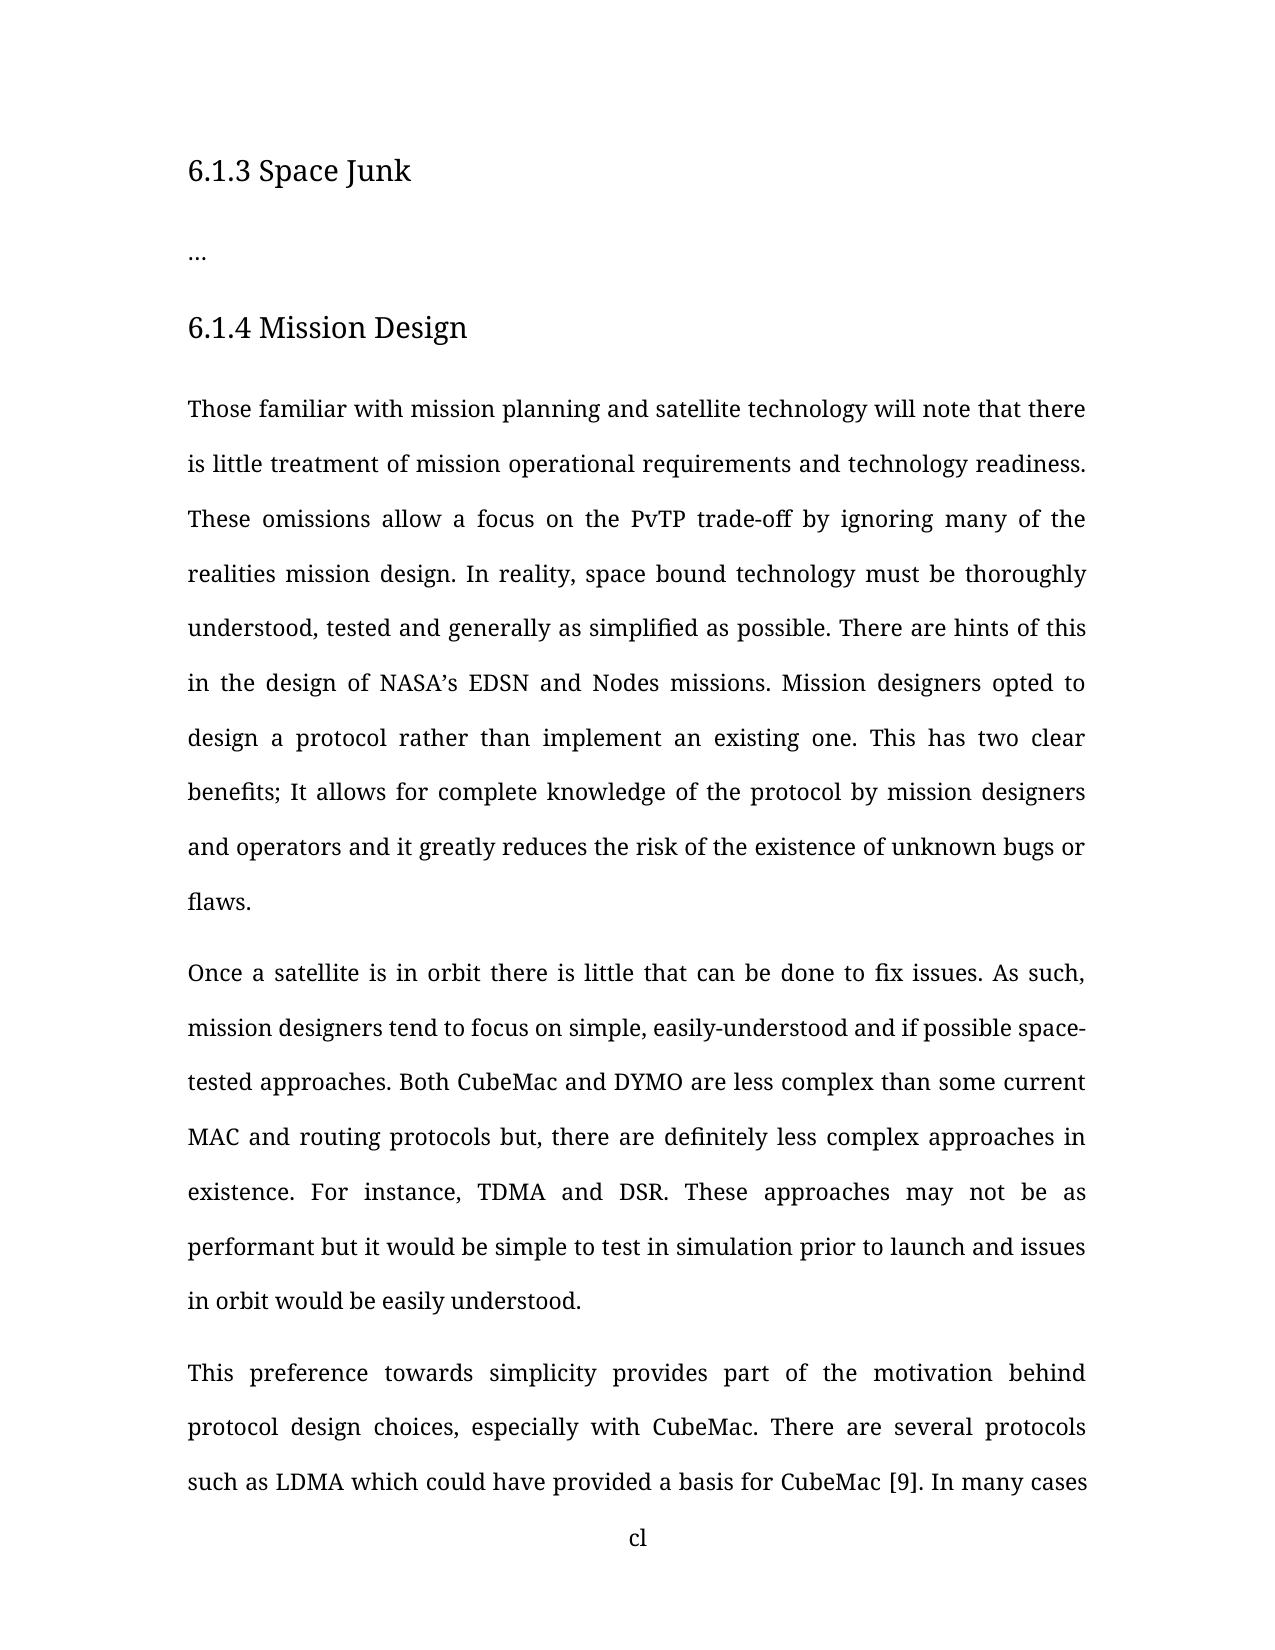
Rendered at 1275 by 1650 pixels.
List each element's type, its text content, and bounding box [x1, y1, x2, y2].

text Once a satellite is in orbit there is little that can be done to fix issues. As such, mission designers tend to focus on simple, easily-understood and if possible space-tested approaches. Both CubeMac and DYMO are less complex than some current MAC and routing protocols but, there are definitely less complex approaches in existence. For instance, TDMA and DSR. These approaches may not be as performant but it would be simple to test in simulation prior to launch and issues in orbit would be easily understood. [187, 957, 1087, 1316]
subtitle Space Junk [187, 150, 1087, 190]
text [187, 1356, 1087, 1497]
subtitle Mission Design [187, 307, 1087, 347]
text Those familiar with mission planning and satellite technology will note that there is little treatment of mission operational requirements and technology readiness. These omissions allow a focus on the PvTP trade-off by ignoring many of the realities mission design. In reality, space bound technology must be thoroughly understood, tested and generally as simplified as possible. There are hints of this in the design of NASA’s EDSN and Nodes missions. Mission designers opted to design a protocol rather than implement an existing one. This has two clear benefits; It allows for complete knowledge of the protocol by mission designers and operators and it greatly reduces the risk of the existence of unknown bugs or flaws. [187, 393, 1087, 917]
text … [187, 236, 1087, 267]
